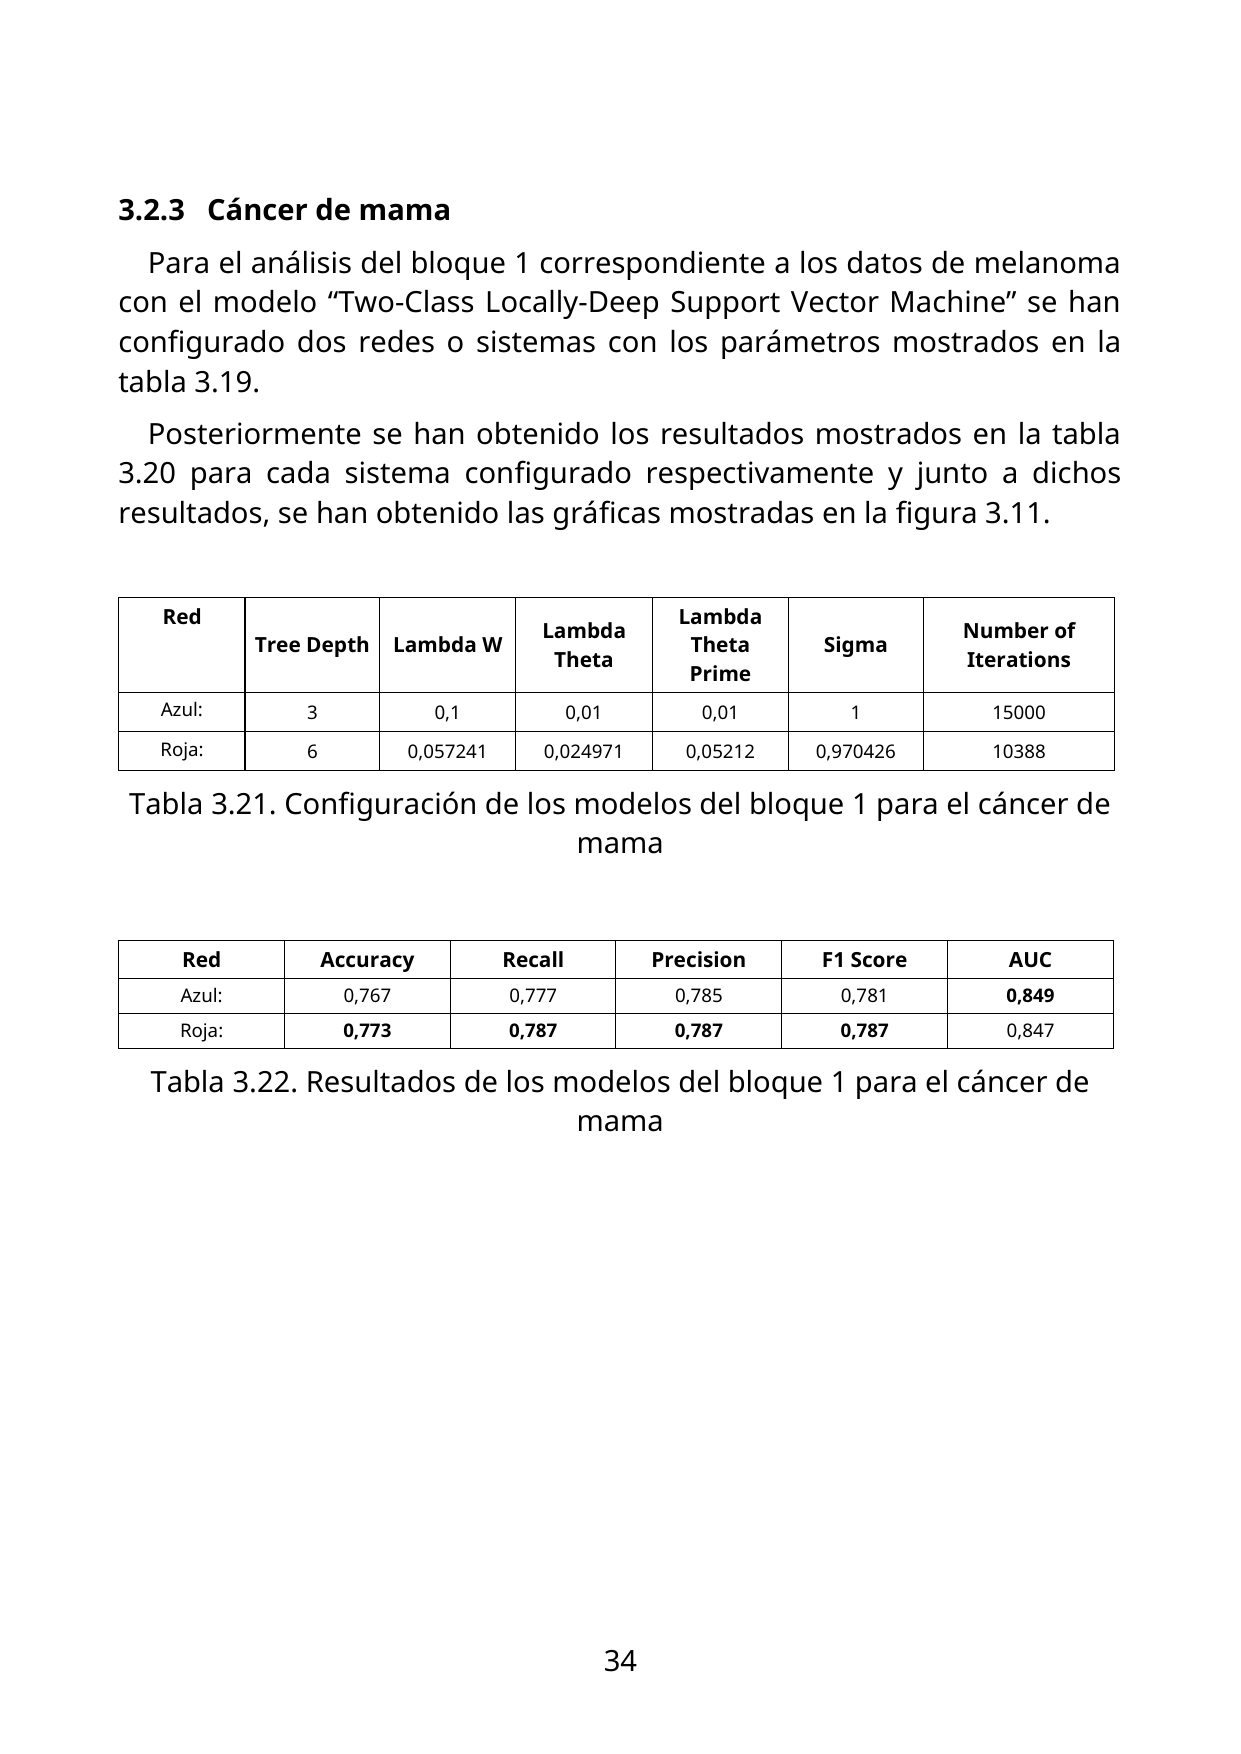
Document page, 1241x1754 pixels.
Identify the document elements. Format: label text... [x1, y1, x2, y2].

table_cell 0,849 [948, 979, 1113, 1013]
table_header Precision [616, 941, 781, 977]
text Posteriormente se han obtenido los resultados mostrados en la tabla 3.20 para cada sistema configurado respectivamente y junto a dichos resultados, se han obtenido las gráficas mostradas en la figura 3.11. [118, 413, 1122, 532]
table_cell 0,024971 [516, 732, 652, 769]
table_cell 0,787 [782, 1014, 947, 1047]
table_cell 3 [246, 693, 379, 731]
table_cell 0,057241 [380, 732, 515, 769]
table_header Tree Depth [246, 598, 379, 692]
table_cell 0,01 [653, 693, 788, 731]
table_header Red [119, 941, 284, 977]
table_cell 0,787 [616, 1014, 781, 1047]
table_header Accuracy [285, 941, 450, 977]
table_cell 0,847 [948, 1014, 1113, 1047]
text Para el análisis del bloque 1 correspondiente a los datos de melanoma con el modelo “Two-Class Locally-Deep Support Vector Machine” se han configurado dos redes o sistemas con los parámetros mostrados en la tabla 3.19. [118, 242, 1122, 401]
table_header Lambda W [380, 598, 515, 692]
table_cell 0,01 [516, 693, 652, 731]
table_cell 6 [246, 732, 379, 769]
table_header Recall [451, 941, 615, 977]
table_header Lambda Theta Prime [653, 598, 788, 692]
table_cell 0,05212 [653, 732, 788, 769]
table_cell 1 [789, 693, 923, 731]
table_cell Azul: [119, 979, 284, 1013]
table_header AUC [948, 941, 1113, 977]
table_cell Azul: [119, 693, 244, 731]
table_cell 15000 [924, 693, 1114, 731]
table_cell 0,787 [451, 1014, 615, 1047]
table_cell 0,785 [616, 979, 781, 1013]
table_header Number of Iterations [924, 598, 1114, 692]
table_header Sigma [789, 598, 923, 692]
table_cell 10388 [924, 732, 1114, 769]
table_header Red [119, 598, 244, 692]
table_cell 0,773 [285, 1014, 450, 1047]
table_cell 0,1 [380, 693, 515, 731]
table_cell 0,777 [451, 979, 615, 1013]
table_cell Roja: [119, 1014, 284, 1047]
table_cell 0,781 [782, 979, 947, 1013]
table_header Lambda Theta [516, 598, 652, 692]
subtitle Cáncer de mama [118, 190, 1122, 229]
table_cell 0,767 [285, 979, 450, 1013]
table_header F1 Score [782, 941, 947, 977]
table_cell Roja: [119, 732, 244, 769]
table_cell 0,970426 [789, 732, 923, 769]
